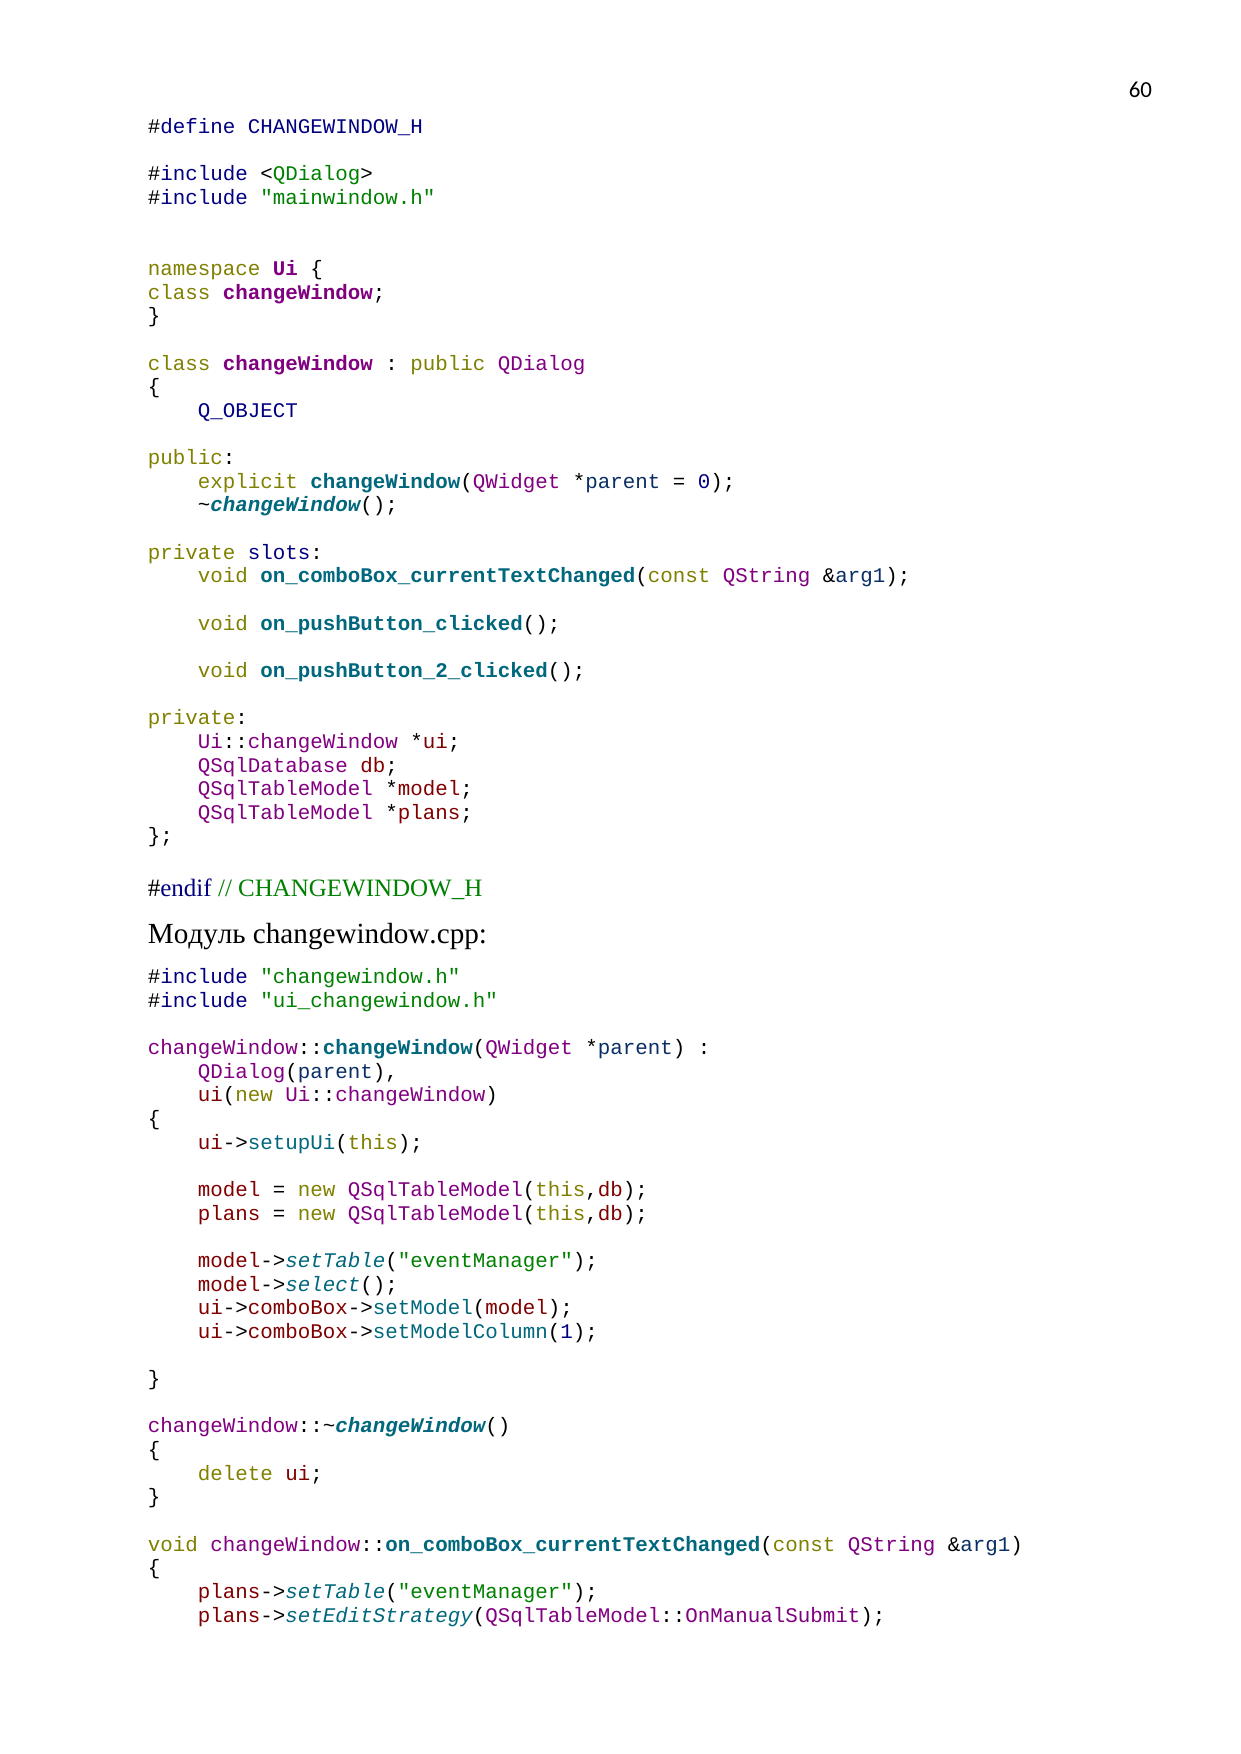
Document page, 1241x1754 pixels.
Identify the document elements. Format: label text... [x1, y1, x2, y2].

text #include "ui_changewindow.h" [148, 990, 1152, 1013]
text Ui::changeWindow *ui; [148, 731, 1152, 754]
text void on_pushButton_clicked(); [148, 613, 1152, 636]
text ui(new Ui::changeWindow) [148, 1084, 1152, 1108]
text { [148, 1108, 1152, 1132]
text QDialog(parent), [148, 1061, 1152, 1084]
text changeWindow::changeWindow(QWidget *parent) : [473, 1037, 1152, 1061]
text ui->comboBox->setModelColumn(1); [148, 1321, 1152, 1344]
text namespace Ui { [148, 258, 1152, 282]
text void changeWindow::on_comboBox_currentTextChanged(const QString &arg1) [760, 1534, 1152, 1557]
text class changeWindow; [148, 282, 1152, 305]
text private: [148, 707, 1152, 731]
text void on_pushButton_2_clicked(); [148, 660, 1152, 684]
text #include "changewindow.h" [148, 966, 1152, 990]
text { [148, 376, 1152, 400]
text { [148, 1439, 1152, 1463]
text model->setTable("eventManager"); [148, 1250, 1152, 1274]
text model = new QSqlTableModel(this,db); [285, 1179, 1152, 1203]
text public: [148, 447, 1152, 471]
text #include <QDialog> [148, 163, 1152, 187]
text class changeWindow : public QDialog [148, 353, 1152, 376]
text #endif // CHANGEWINDOW_H [148, 873, 1152, 902]
text changeWindow::changeWindow(QWidget *parent) : [148, 1037, 323, 1061]
text ui->comboBox->setModel(model); [148, 1297, 1152, 1321]
text } [148, 305, 1152, 329]
text } [148, 1368, 1152, 1392]
text Q_OBJECT [148, 400, 1152, 423]
text model->select(); [148, 1274, 1152, 1297]
text plans->setEditStrategy(QSqlTableModel::OnManualSubmit); [148, 1605, 1152, 1628]
text ~changeWindow(); [148, 494, 1152, 518]
text plans = new QSqlTableModel(this,db); [285, 1203, 1152, 1226]
text ui->setupUi(this); [148, 1132, 1152, 1155]
text model = new QSqlTableModel(this,db); [148, 1179, 273, 1203]
text } [148, 1486, 1152, 1510]
text }; [148, 826, 1152, 849]
text void on_comboBox_currentTextChanged(const QString &arg1); [148, 565, 1152, 589]
text QSqlTableModel *model; [148, 778, 1152, 802]
text #include "mainwindow.h" [148, 187, 1152, 211]
text void changeWindow::on_comboBox_currentTextChanged(const QString &arg1) [148, 1534, 385, 1557]
text delete ui; [148, 1463, 1152, 1486]
text #define CHANGEWINDOW_H [148, 116, 1152, 140]
text { [148, 1557, 1152, 1581]
text changeWindow::~changeWindow() [485, 1416, 1152, 1439]
text private slots: [148, 542, 1152, 565]
text plans->setTable("eventManager"); [148, 1581, 1152, 1605]
text QSqlDatabase db; [148, 754, 1152, 778]
text Модуль changewindow.cpp: [148, 916, 1152, 949]
text changeWindow::~changeWindow() [148, 1416, 335, 1439]
text QSqlTableModel *plans; [148, 802, 1152, 826]
text explicit changeWindow(QWidget *parent = 0); [148, 471, 1152, 494]
text plans = new QSqlTableModel(this,db); [148, 1203, 273, 1226]
